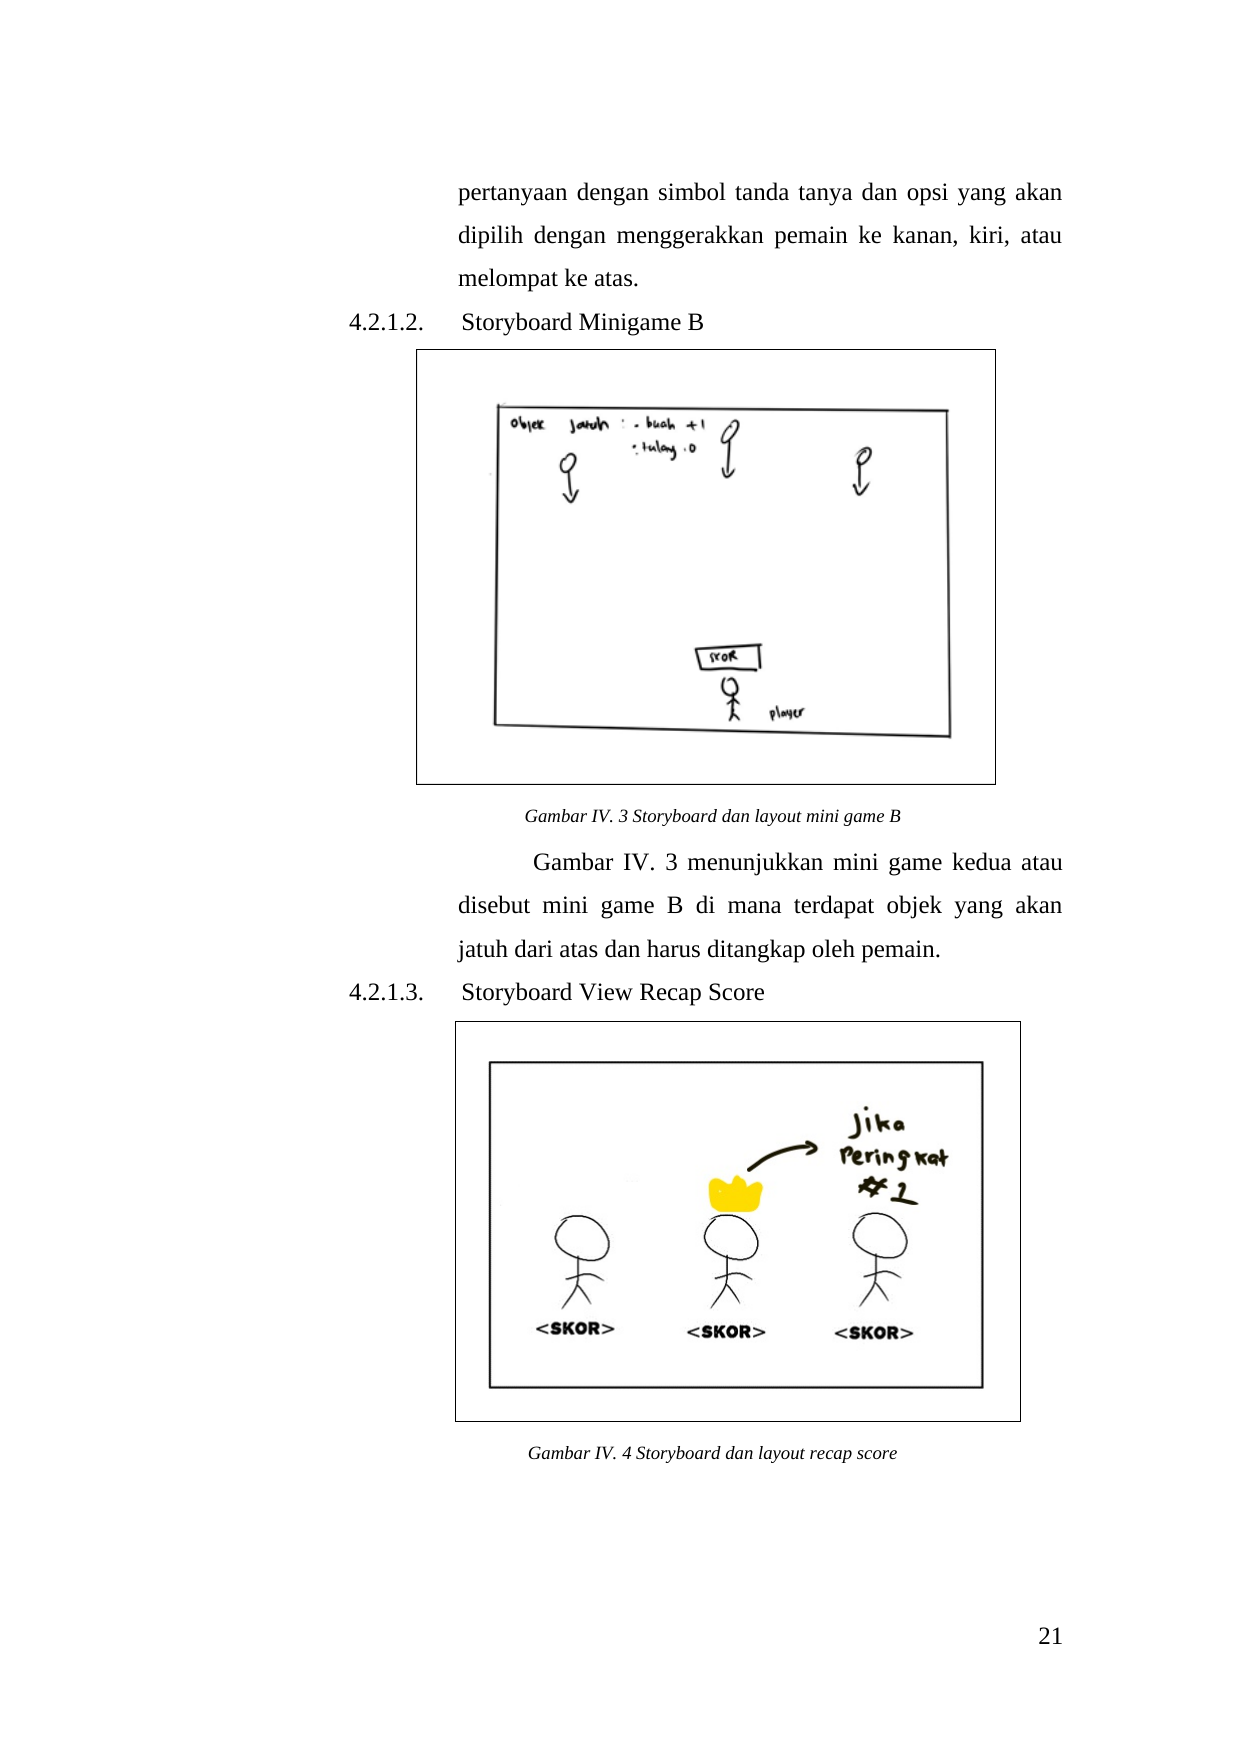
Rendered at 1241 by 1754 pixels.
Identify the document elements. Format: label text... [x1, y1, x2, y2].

text Gambar IV. 3 Storyboard dan layout mini game B [364, 805, 1063, 827]
picture [417, 350, 995, 784]
text Gambar IV. 3 menunjukkan mini game kedua atau disebut mini game B di mana terdapat objek yang akan jatuh dari atas dan harus ditangkap oleh pemain. [458, 847, 1063, 962]
text Gambar IV. 4 Storyboard dan layout recap score [364, 1442, 1063, 1464]
subtitle Storyboard Minigame B [349, 307, 1063, 335]
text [458, 177, 1063, 292]
subtitle Storyboard View Recap Score [349, 977, 1063, 1006]
picture [456, 1022, 1020, 1421]
